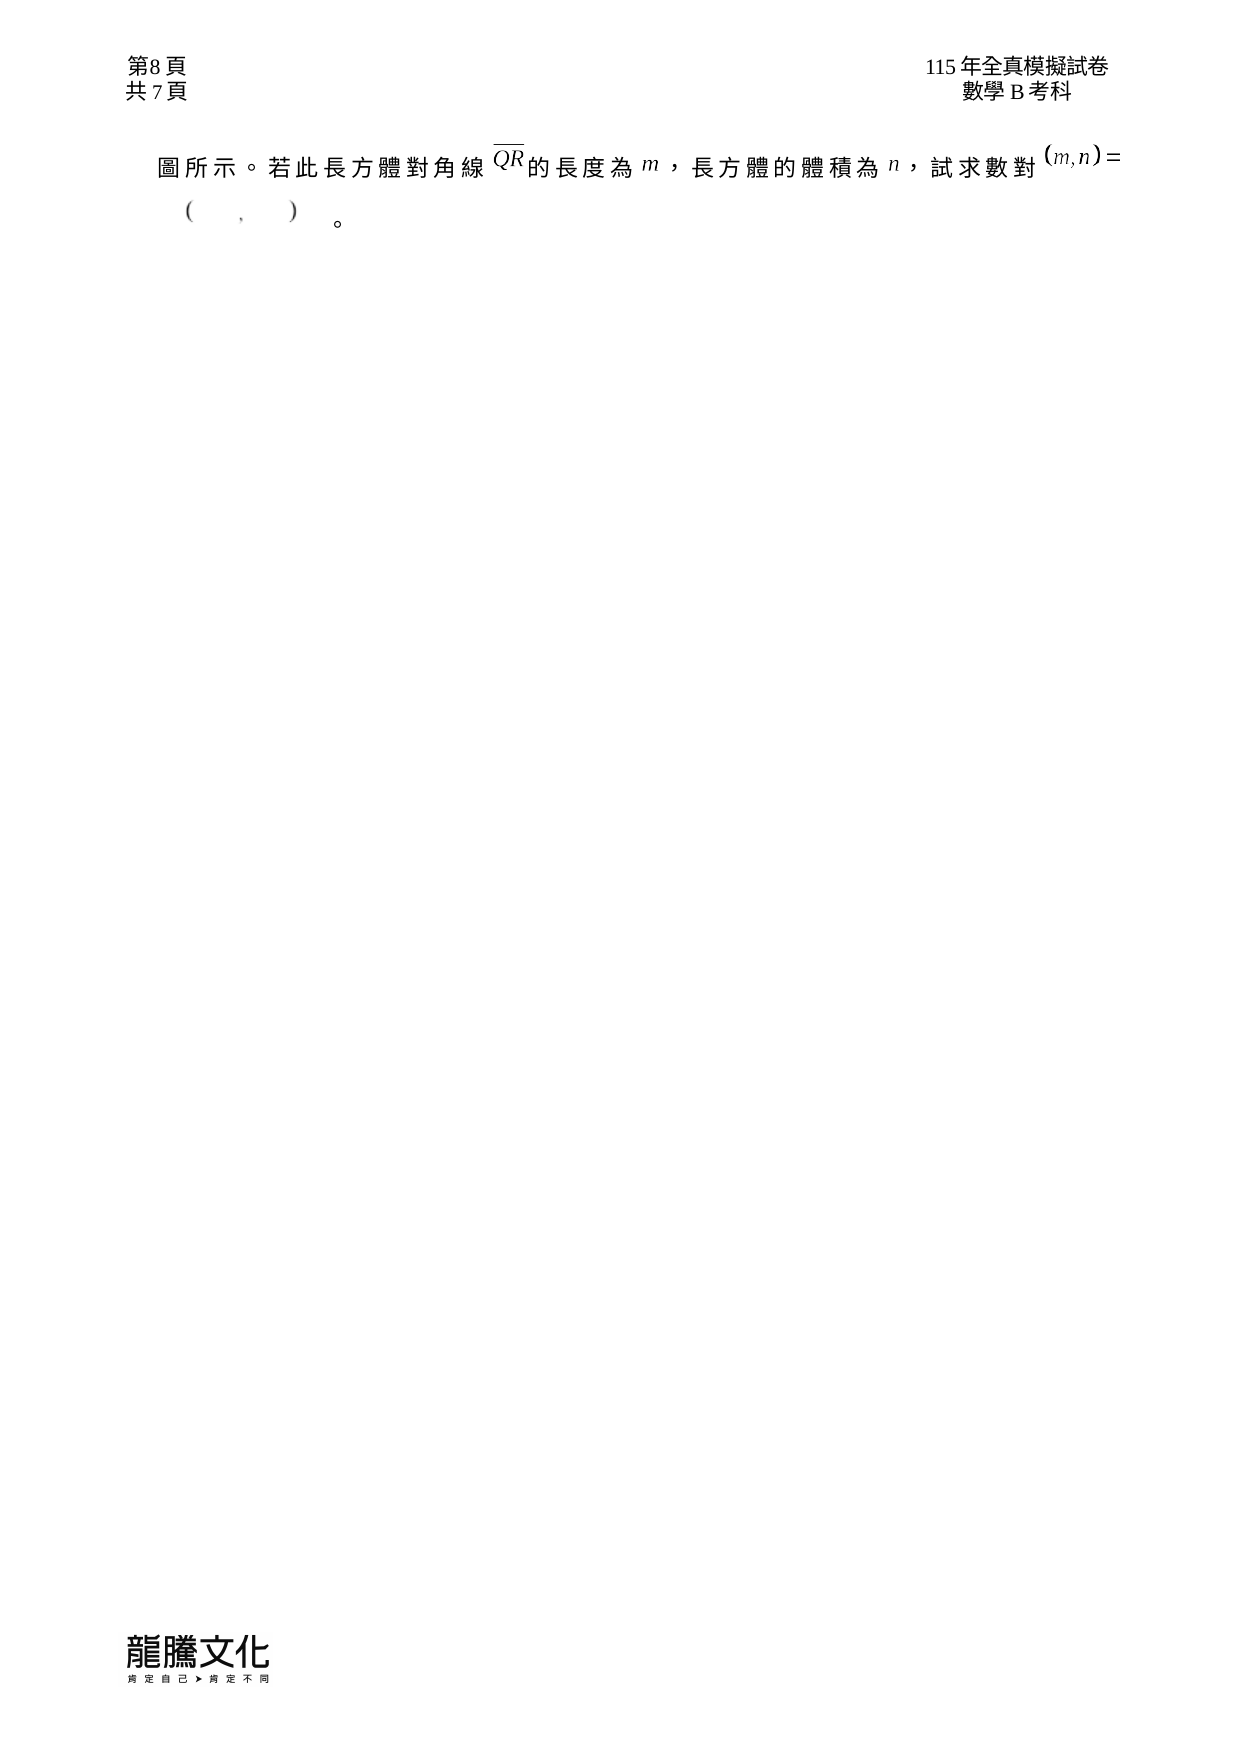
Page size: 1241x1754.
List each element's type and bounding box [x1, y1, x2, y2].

picture [118, 1632, 274, 1687]
text [120, 138, 1120, 240]
